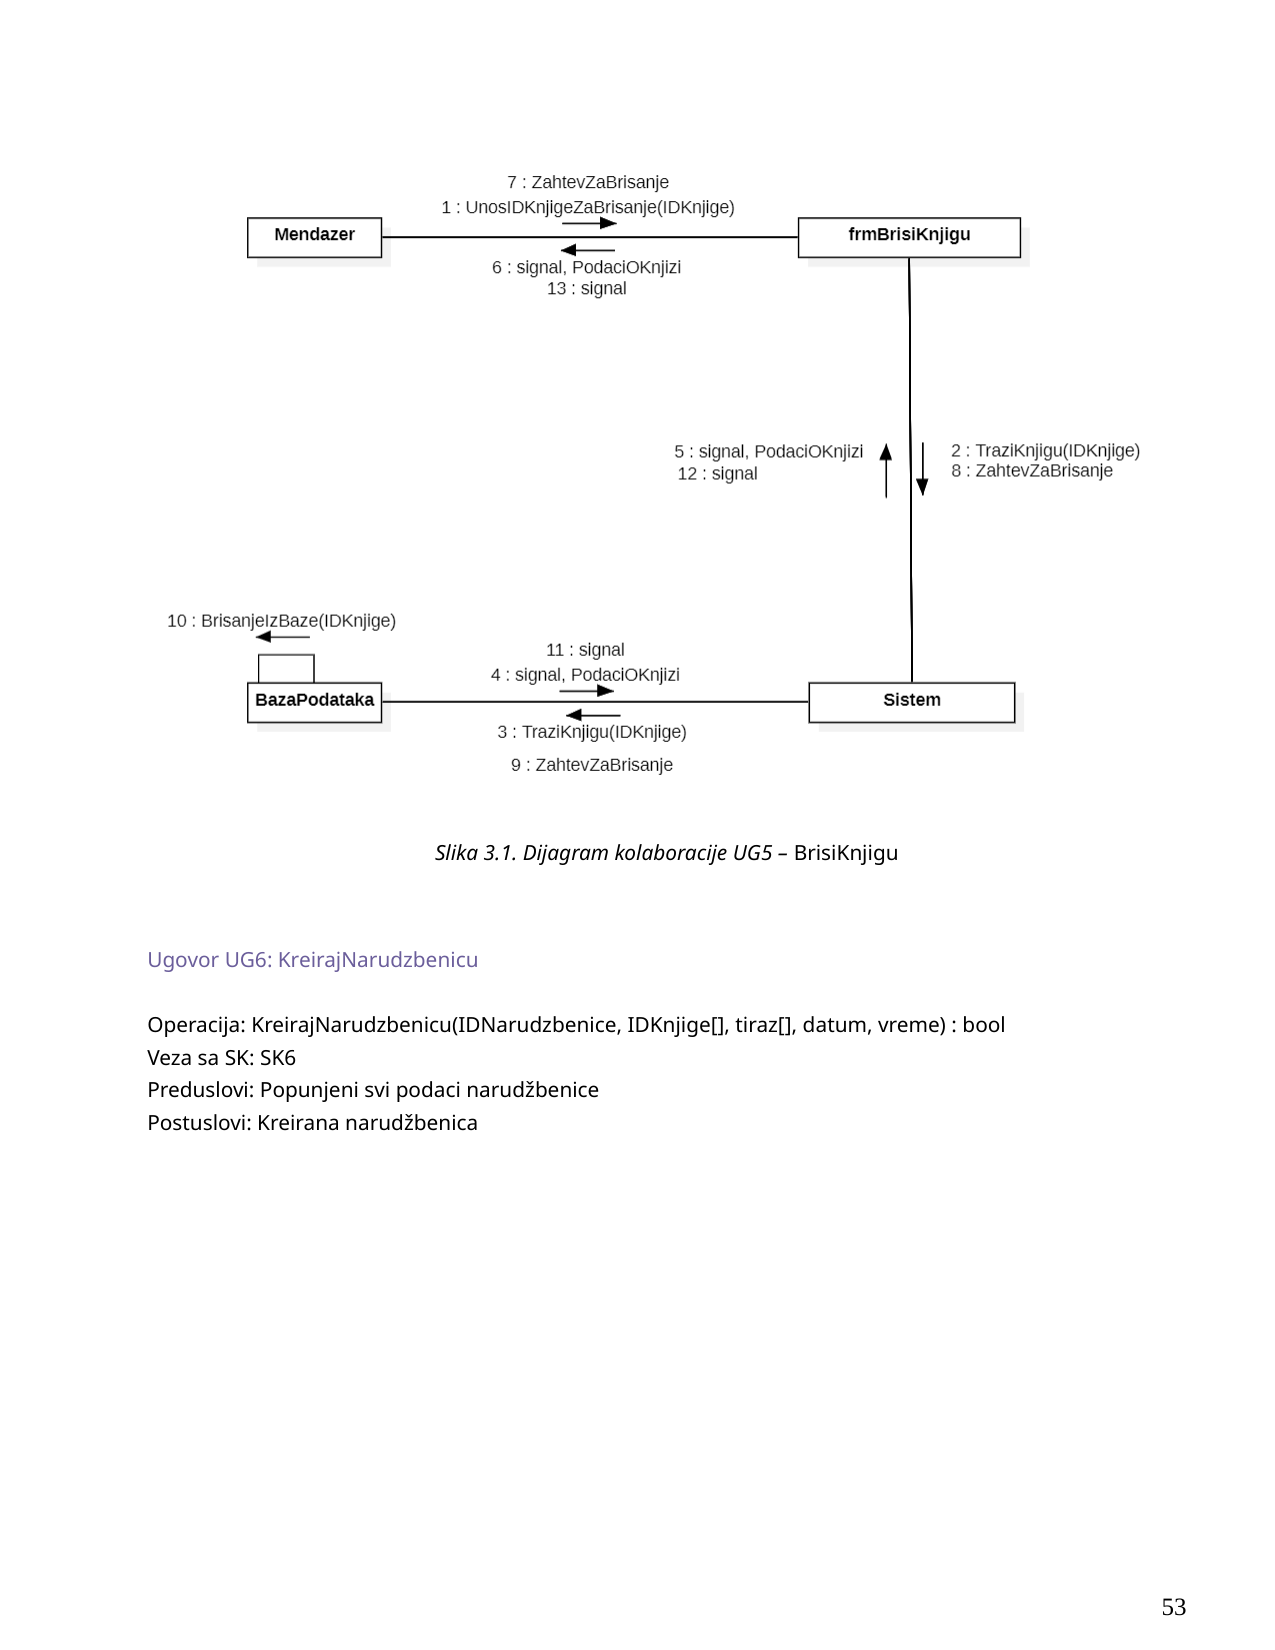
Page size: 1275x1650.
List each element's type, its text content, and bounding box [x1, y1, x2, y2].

text Ugovor UG6: KreirajNarudzbenicu Operacija: KreirajNarudzbenicu(IDNarudzbenice, IDKnjige[], tiraz[], datum, vreme) : bool Veza sa SK: SK6 Preduslovi: Popunjeni svi podaci narudžbenice Postuslovi: Kreirana narudžbenica [147, 945, 1186, 1136]
text Slika 3.1. Dijagram kolaboracije UG5 – BrisiKnjigu [147, 838, 1186, 866]
picture [147, 147, 1187, 813]
